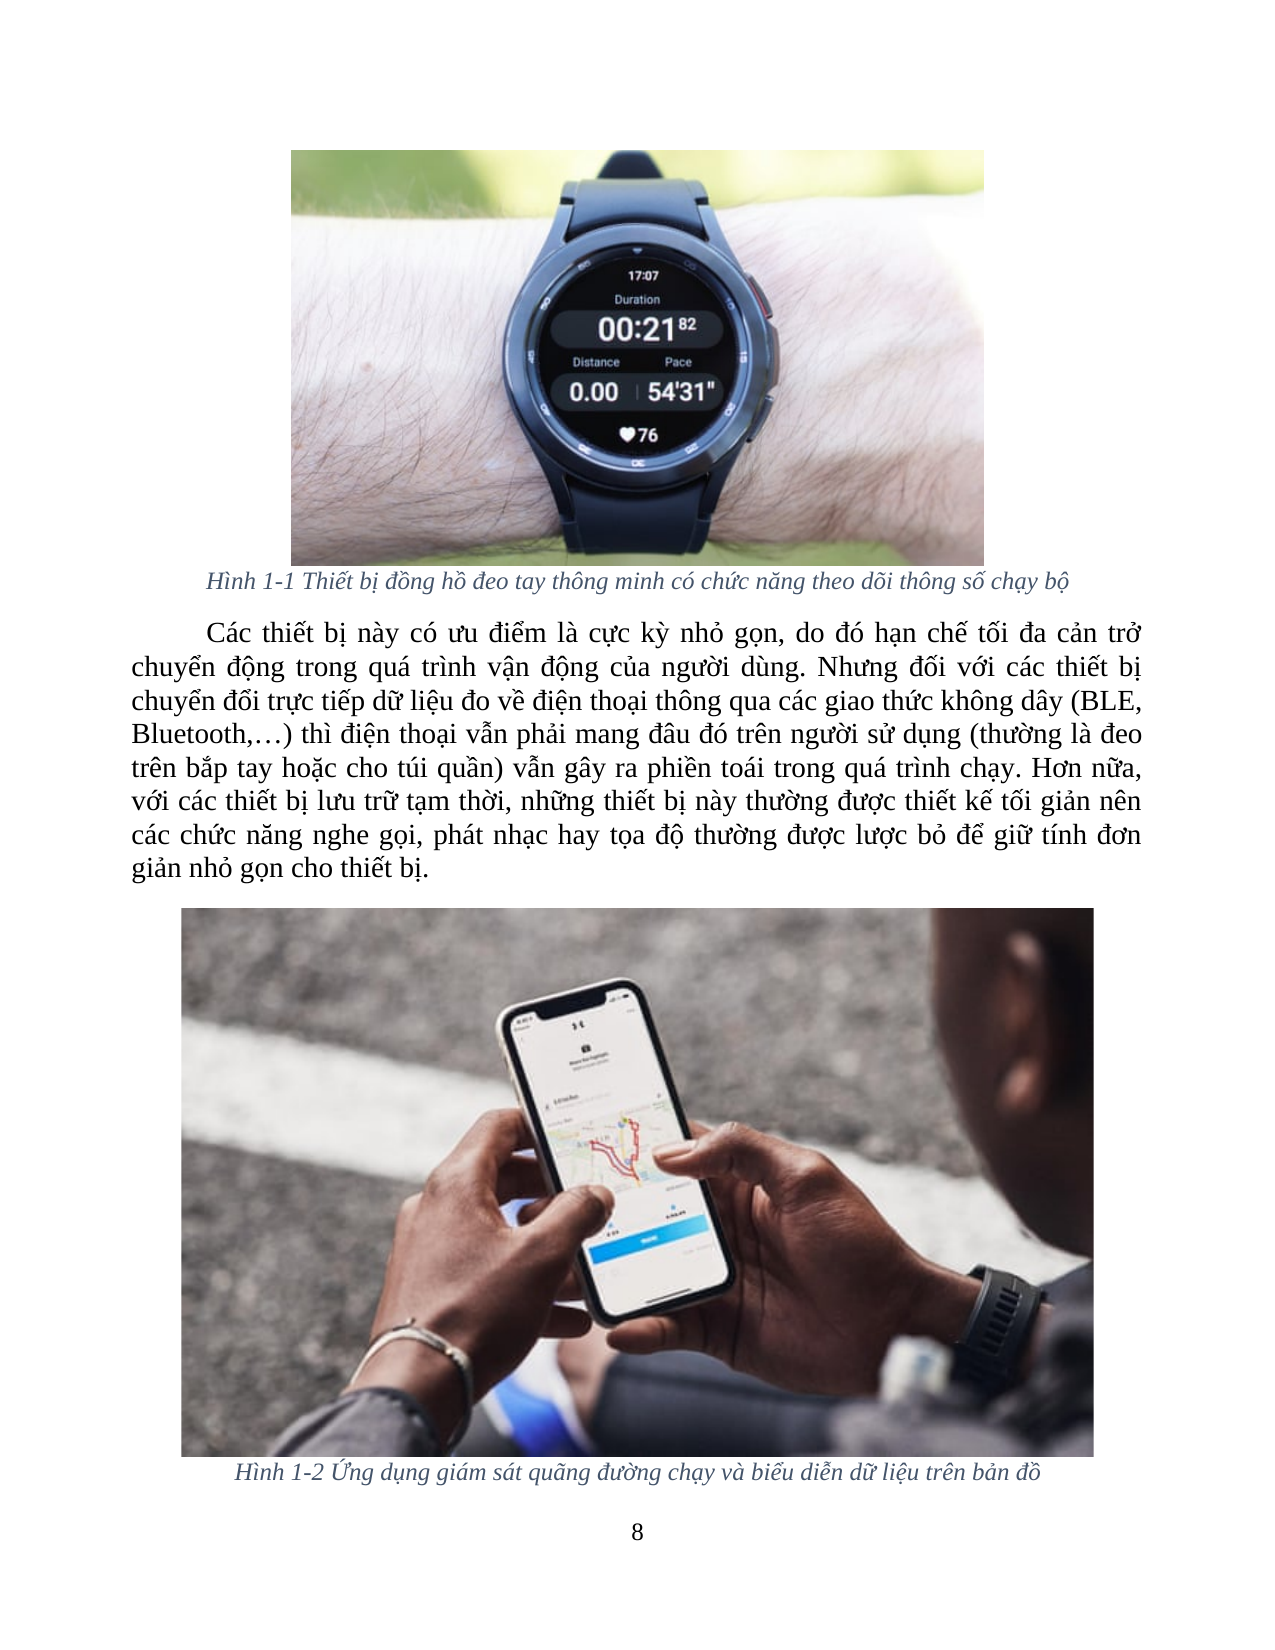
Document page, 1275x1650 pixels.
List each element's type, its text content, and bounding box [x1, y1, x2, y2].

picture [291, 150, 984, 566]
picture [181, 908, 1094, 1457]
text Các thiết bị này có ưu điểm là cực kỳ nhỏ gọn, do đó hạn chế tối đa cản trở chuyển động trong quá trình vận động của người dùng. Nhưng đối với các thiết bị chuyển đổi trực tiếp dữ liệu đo về điện thoại thông qua các giao thức không dây (BLE, Bluetooth,…) thì điện thoại vẫn phải mang đâu đó trên người sử dụng (thường là đeo trên bắp tay hoặc cho túi quần) vẫn gây ra phiền toái trong quá trình chạy. Hơn nữa, với các thiết bị lưu trữ tạm thời, những thiết bị này thường được thiết kế tối giản nên các chức năng nghe gọi, phát nhạc hay tọa độ thường được lược bỏ để giữ tính đơn giản nhỏ gọn cho thiết bị. [131, 616, 1144, 884]
text Hình 1-1 Thiết bị đồng hồ đeo tay thông minh có chức năng theo dõi thông số chạy bộ [131, 566, 1144, 595]
text Hình 1-2 Ứng dụng giám sát quãng đường chạy và biểu diễn dữ liệu trên bản đồ [131, 1457, 1144, 1485]
